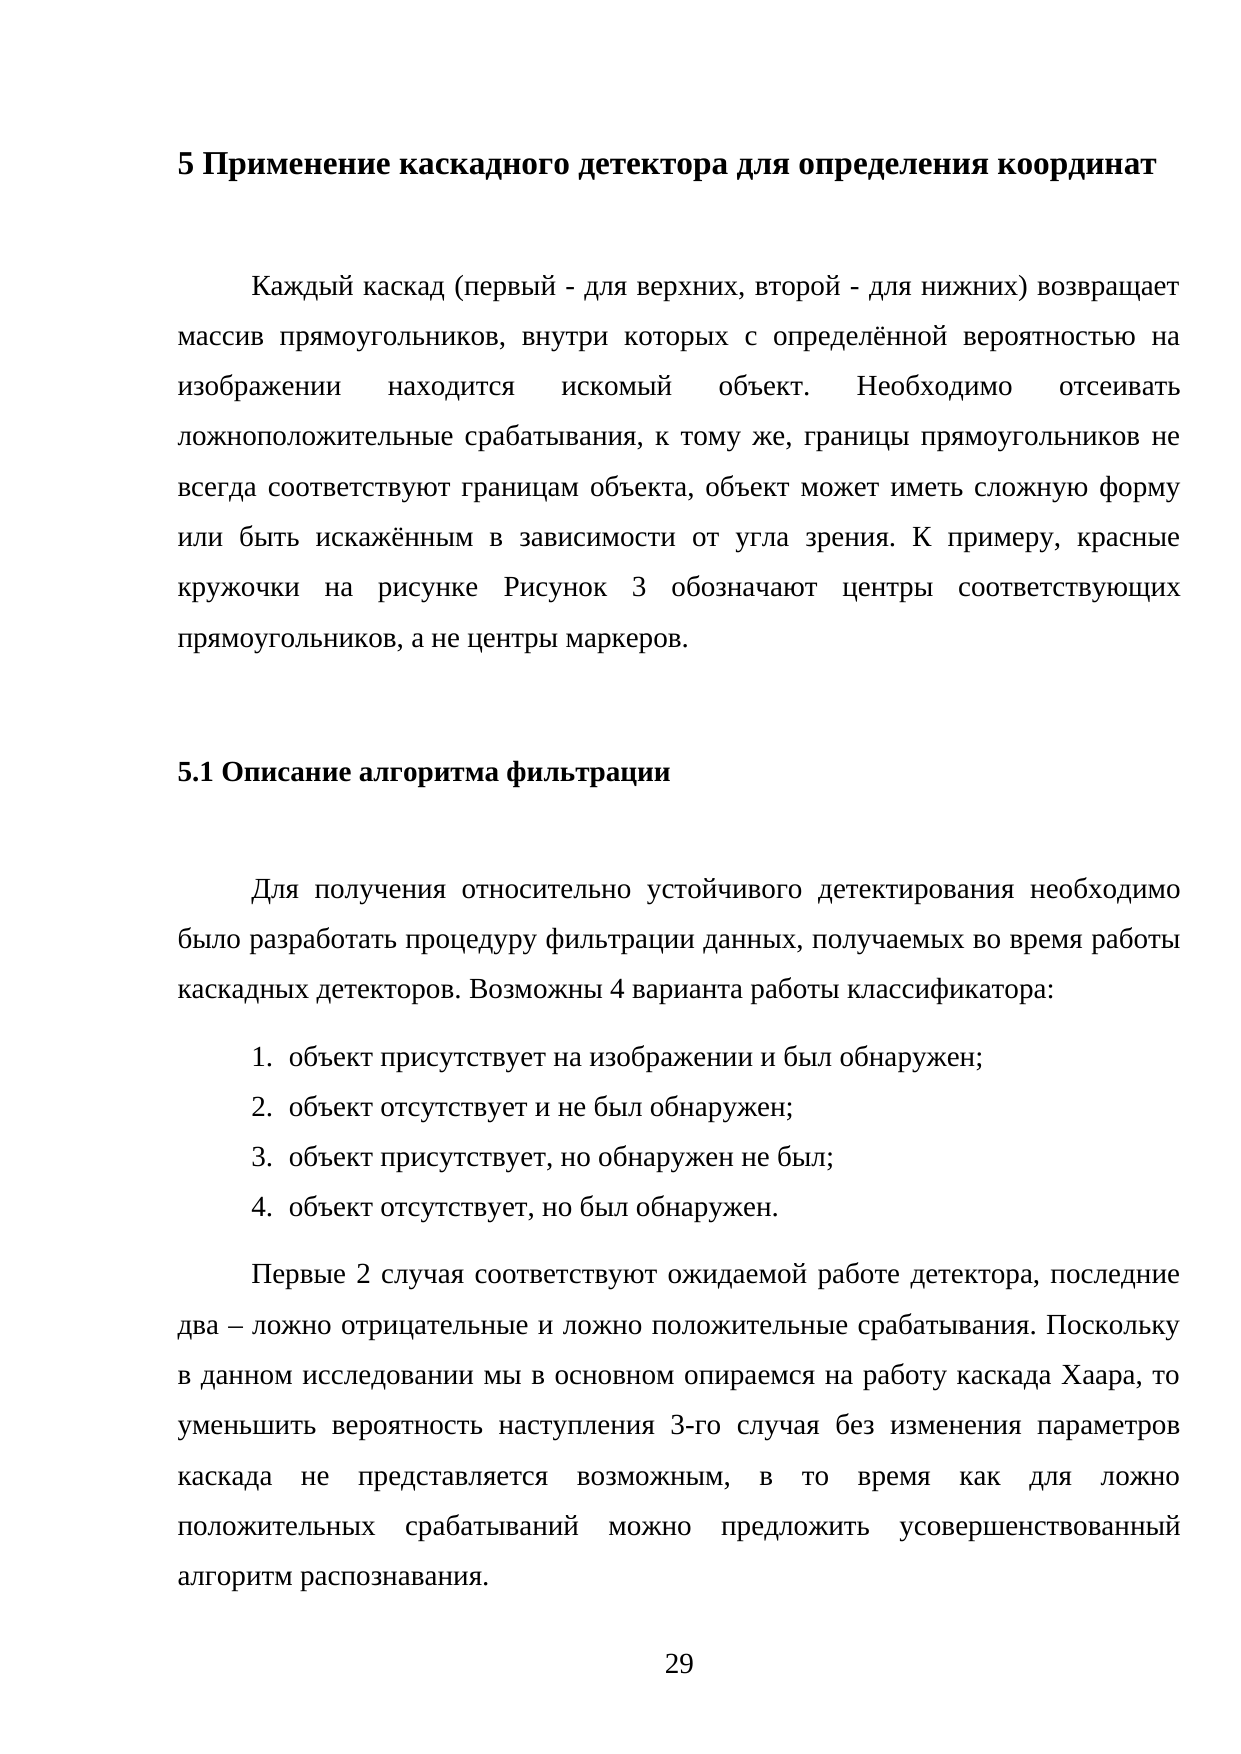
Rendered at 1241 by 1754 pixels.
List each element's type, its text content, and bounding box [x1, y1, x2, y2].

subtitle 5.1 Описание алгоритма фильтрации [177, 754, 1181, 787]
text Первые 2 случая соответствуют ожидаемой работе детектора, последние два – ложно отрицательные и ложно положительные срабатывания. Поскольку в данном исследовании мы в основном опираемся на работу каскада Хаара, то уменьшить вероятность наступления 3-го случая без изменения параметров каскада не представляется возможным, в то время как для ложно положительных срабатываний можно предложить усовершенствованный алгоритм распознавания. [177, 1257, 1181, 1592]
list объект отсутствует, но был обнаружен. [251, 1189, 1181, 1223]
list объект присутствует, но обнаружен не был; [251, 1139, 1181, 1173]
list объект присутствует на изображении и был обнаружен; [251, 1039, 1181, 1072]
text Для получения относительно устойчивого детектирования необходимо было разработать процедуру фильтрации данных, получаемых во время работы каскадных детекторов. Возможны 4 варианта работы классификатора: [177, 871, 1181, 1005]
subtitle 5 Применение каскадного детектора для определения координат [177, 143, 1181, 181]
list объект отсутствует и не был обнаружен; [251, 1089, 1181, 1122]
text Каждый каскад (первый - для верхних, второй - для нижних) возвращает массив прямоугольников, внутри которых с определённой вероятностью на изображении находится искомый объект. Необходимо отсеивать ложноположительные срабатывания, к тому же, границы прямоугольников не всегда соответствуют границам объекта, объект может иметь сложную форму или быть искажённым в зависимости от угла зрения. К примеру, красные кружочки на рисунке Рисунок 3 обозначают центры соответствующих прямоугольников, а не центры маркеров. [177, 268, 1181, 653]
